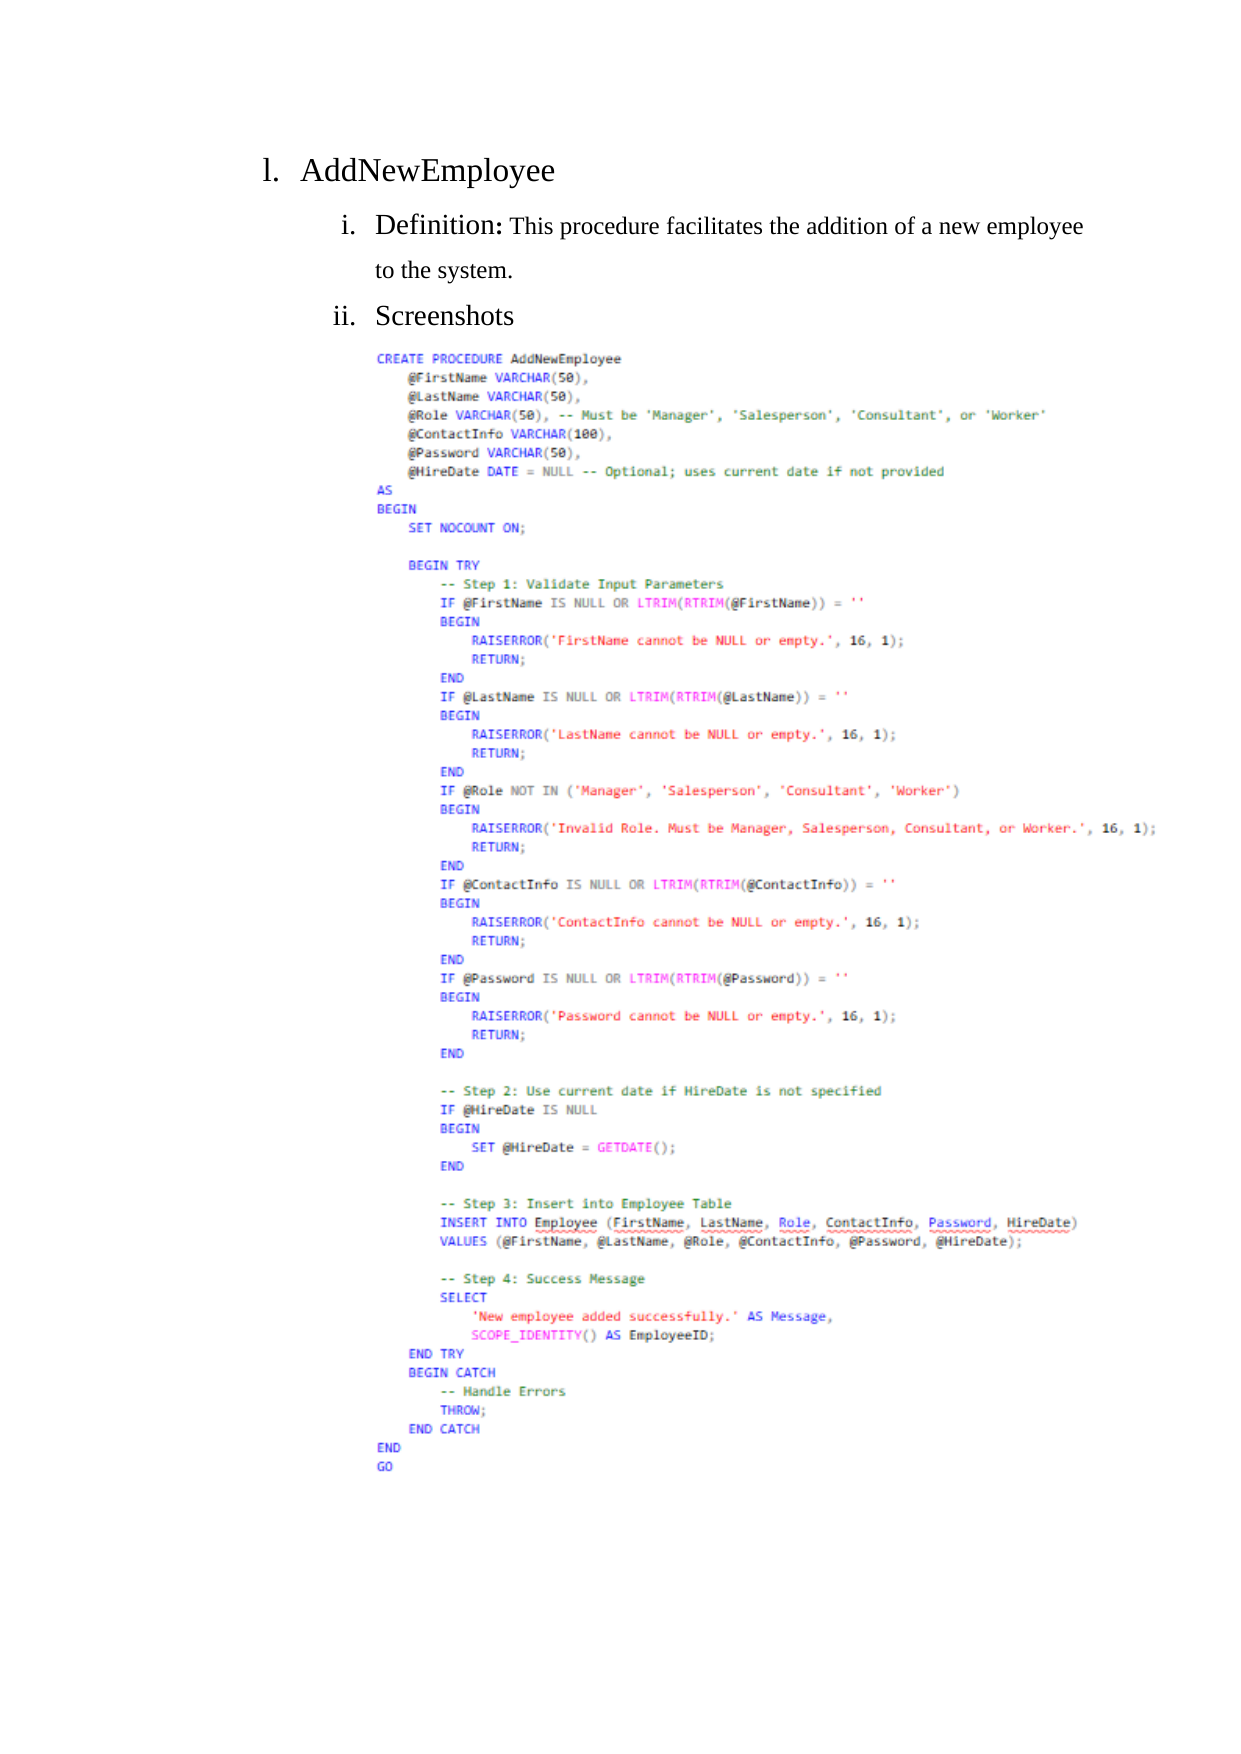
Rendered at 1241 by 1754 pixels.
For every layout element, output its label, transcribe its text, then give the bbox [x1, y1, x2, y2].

picture [375, 348, 1158, 1476]
list Screenshots [356, 298, 1090, 332]
list Definition: This procedure facilitates the addition of a new employee to the system. [356, 207, 1090, 284]
list AddNewEmployee [262, 150, 1090, 188]
